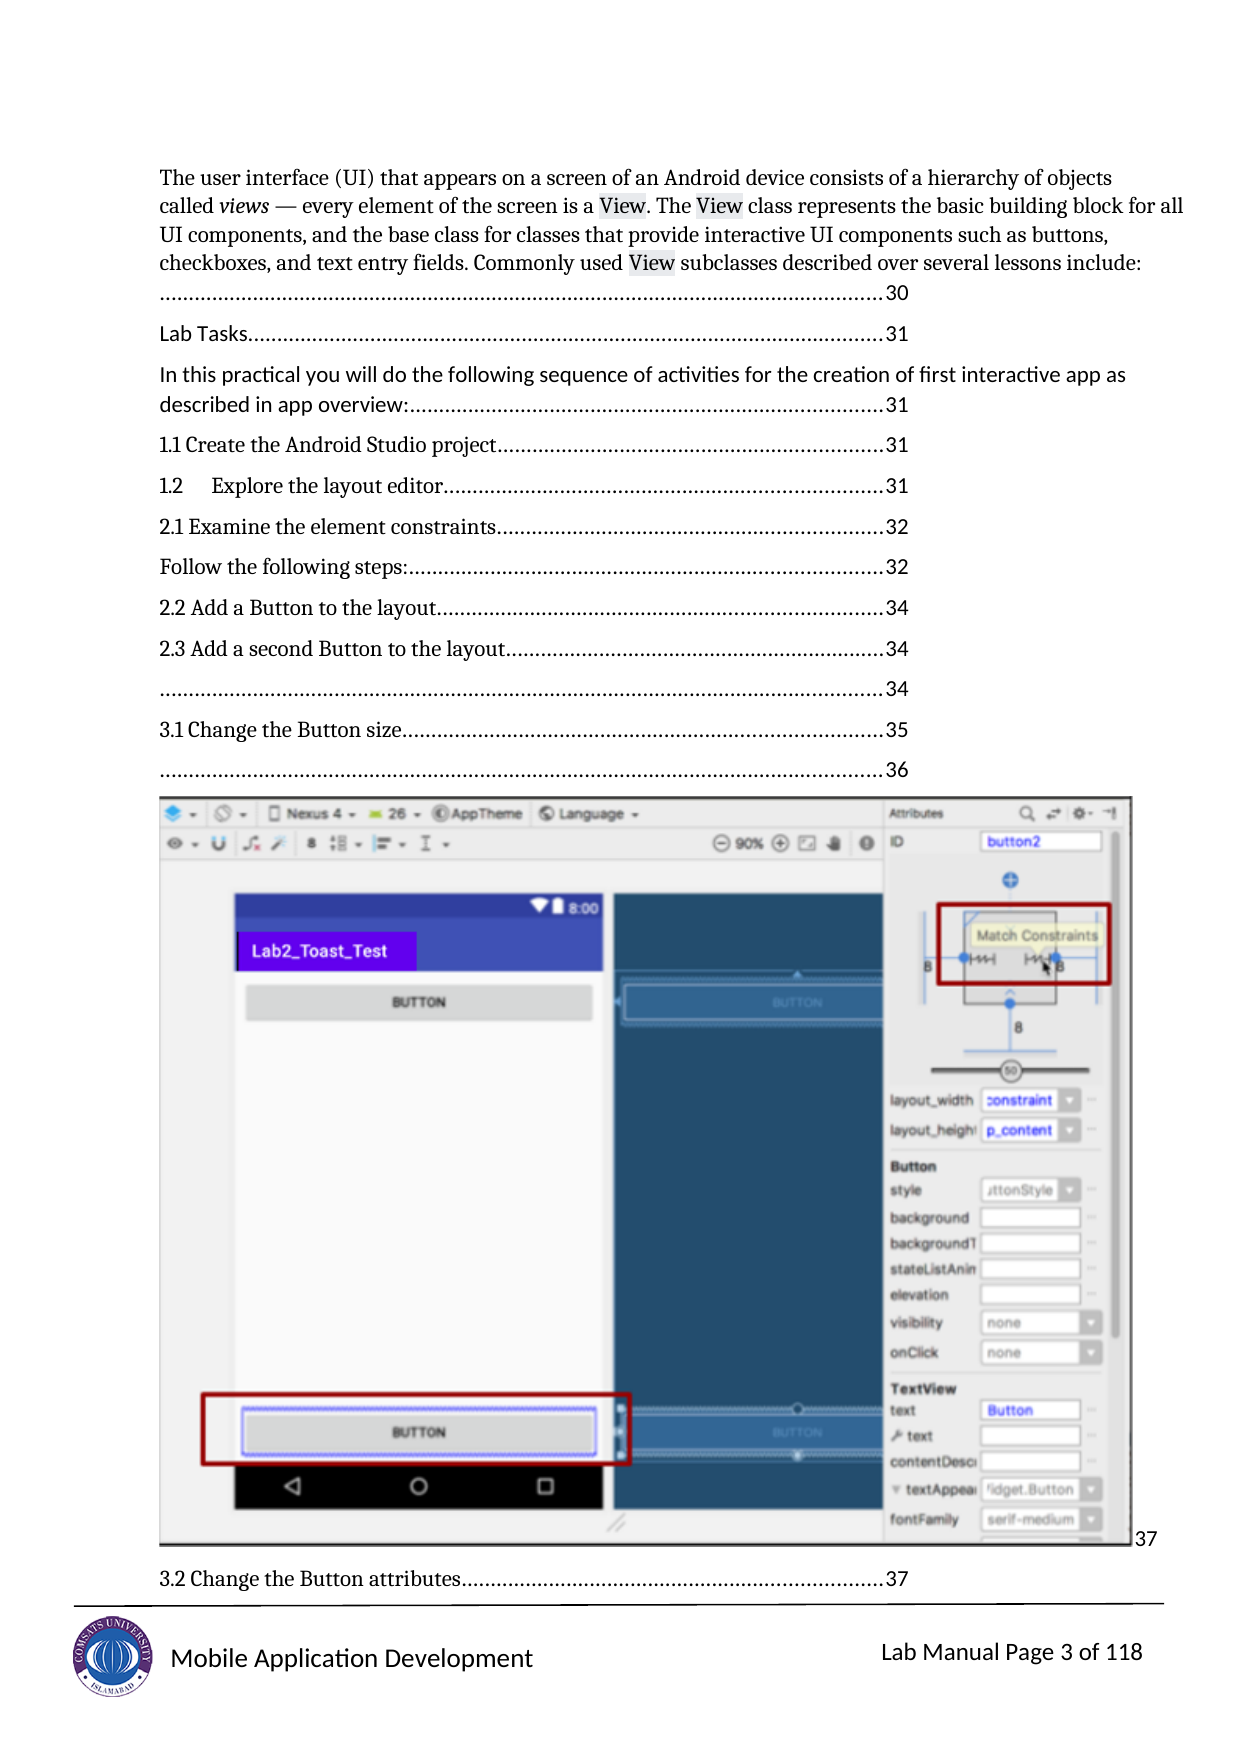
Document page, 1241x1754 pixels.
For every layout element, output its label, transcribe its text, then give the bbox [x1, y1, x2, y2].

text 2.2 Add a Button to the layout 34 [159, 593, 1190, 621]
text 2.3 Add a second Button to the layout 34 [159, 634, 1190, 662]
text 2.1 Examine the element constraints 32 [159, 512, 1190, 540]
picture [73, 1616, 154, 1697]
text Lab Tasks 31 [159, 319, 1190, 347]
text 1.2 Explore the layout editor 31 [159, 471, 1190, 499]
text 3.1 Change the Button size 35 [159, 715, 1190, 743]
text In this practical you will do the following sequence of activities for the creation of first interactive app as described in app overview: 31 [159, 360, 1190, 418]
text Follow the following steps: 32 [159, 552, 1190, 580]
text 3.2 Change the Button attributes 37 [159, 1564, 1190, 1592]
picture [159, 796, 1133, 1547]
text 1.1 Create the Android Studio project 31 [159, 431, 1190, 458]
text The user interface (UI) that appears on a screen of an Android device consists of a hierarchy of objects called views — every element of the screen is a View. The View class represents the basic building block for all UI components, and the base class for classes that provide interactive UI components such as buttons, checkboxes, and text entry fields. Commonly used View subclasses described over several lessons include: 30 [159, 164, 1190, 306]
text 36 [159, 756, 1190, 783]
text 34 [159, 674, 1190, 702]
